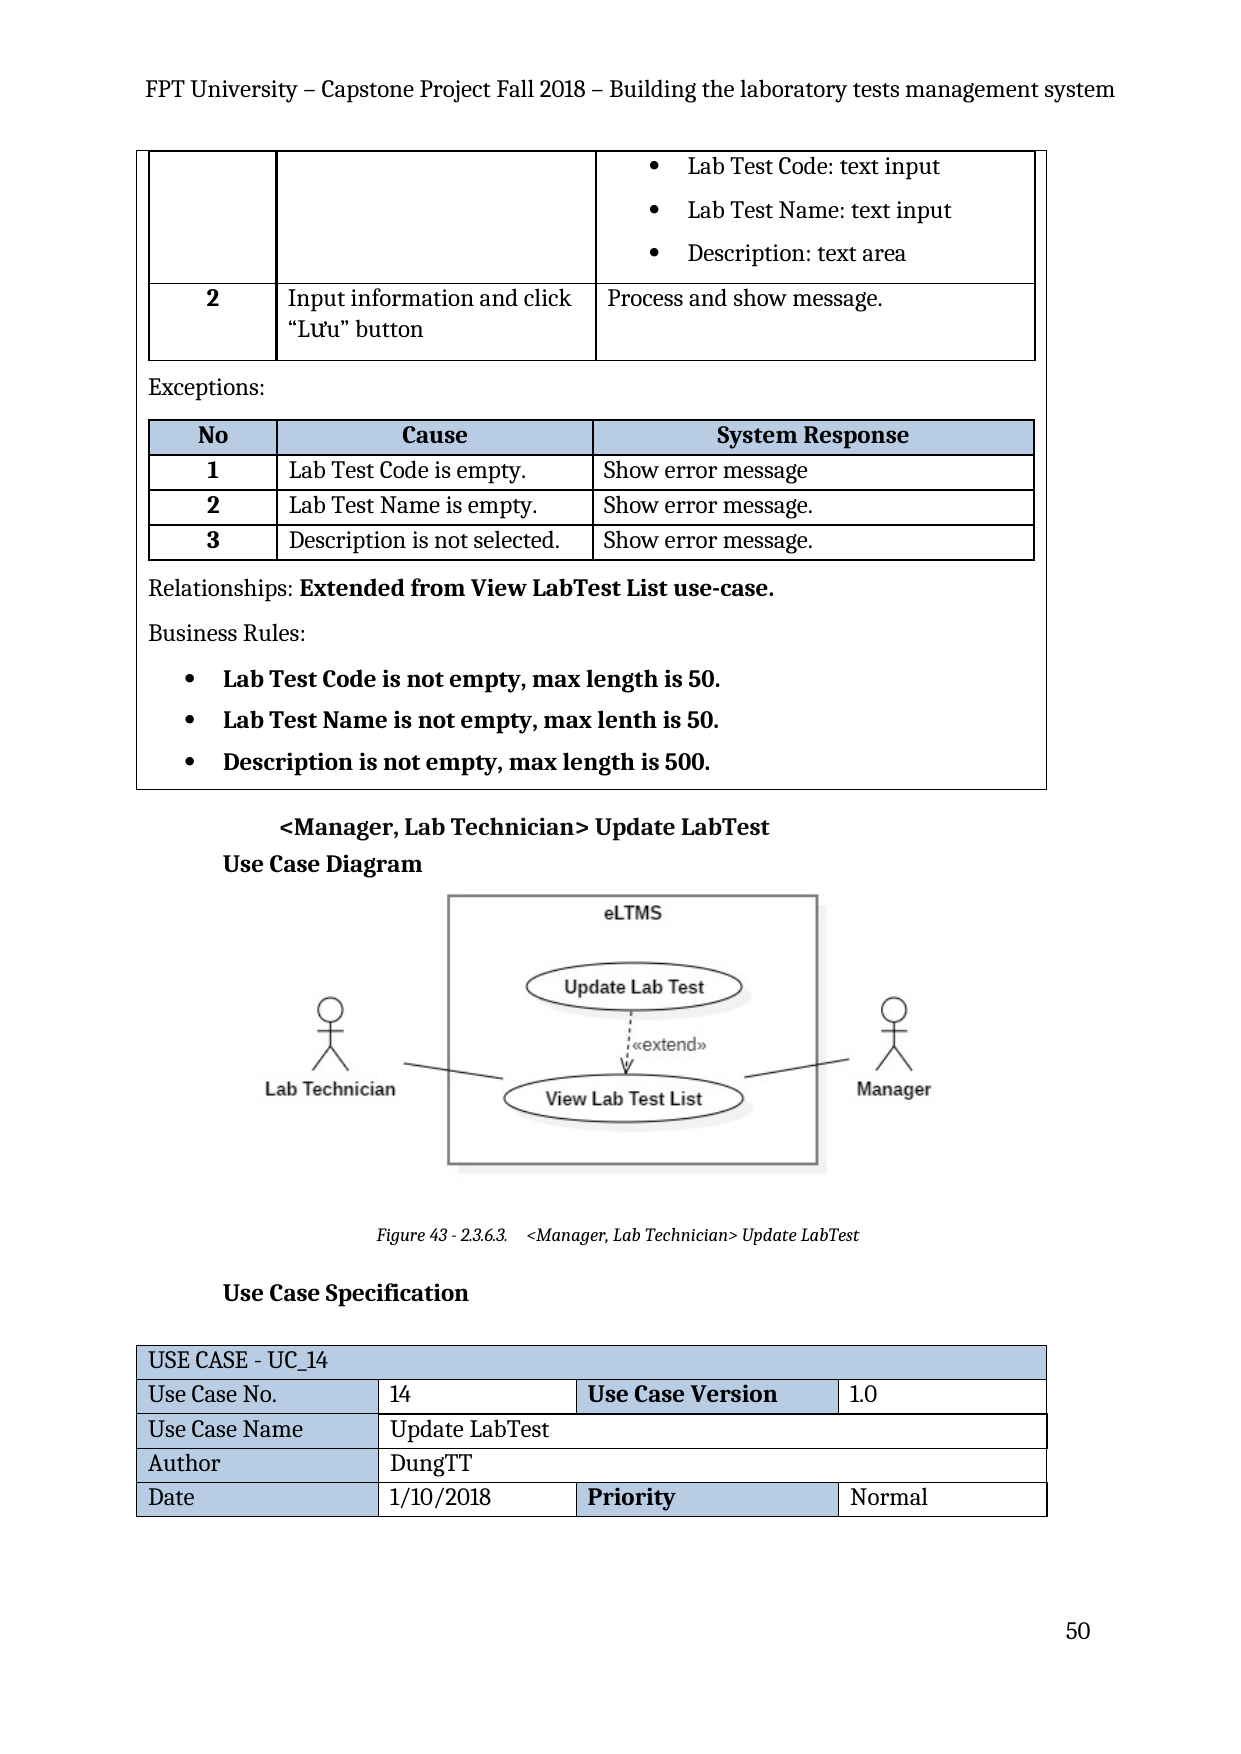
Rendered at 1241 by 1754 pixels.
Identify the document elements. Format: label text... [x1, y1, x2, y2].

table_header USE CASE - UC_14 [137, 1346, 1046, 1379]
table_cell Use Case Name [137, 1414, 378, 1448]
table_cell Normal [839, 1483, 1046, 1516]
table_cell 14 [379, 1380, 576, 1413]
table_cell Use Case Version [577, 1380, 838, 1413]
table_cell 1.0 [839, 1380, 1046, 1413]
table_cell Author [137, 1449, 378, 1482]
text Use Case Diagram [148, 850, 1090, 878]
text Use Case Specification [148, 1279, 1090, 1308]
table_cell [137, 151, 1046, 789]
picture [245, 882, 993, 1220]
table_cell 1/10/2018 [379, 1483, 576, 1516]
table_cell Date [137, 1483, 378, 1516]
table_cell DungTT [379, 1449, 1046, 1482]
table_cell Priority [577, 1483, 838, 1516]
table_cell Update LabTest [379, 1415, 1046, 1448]
list <Manager, Lab Technician> Update LabTest [279, 813, 1090, 841]
table_cell Use Case No. [137, 1380, 378, 1413]
